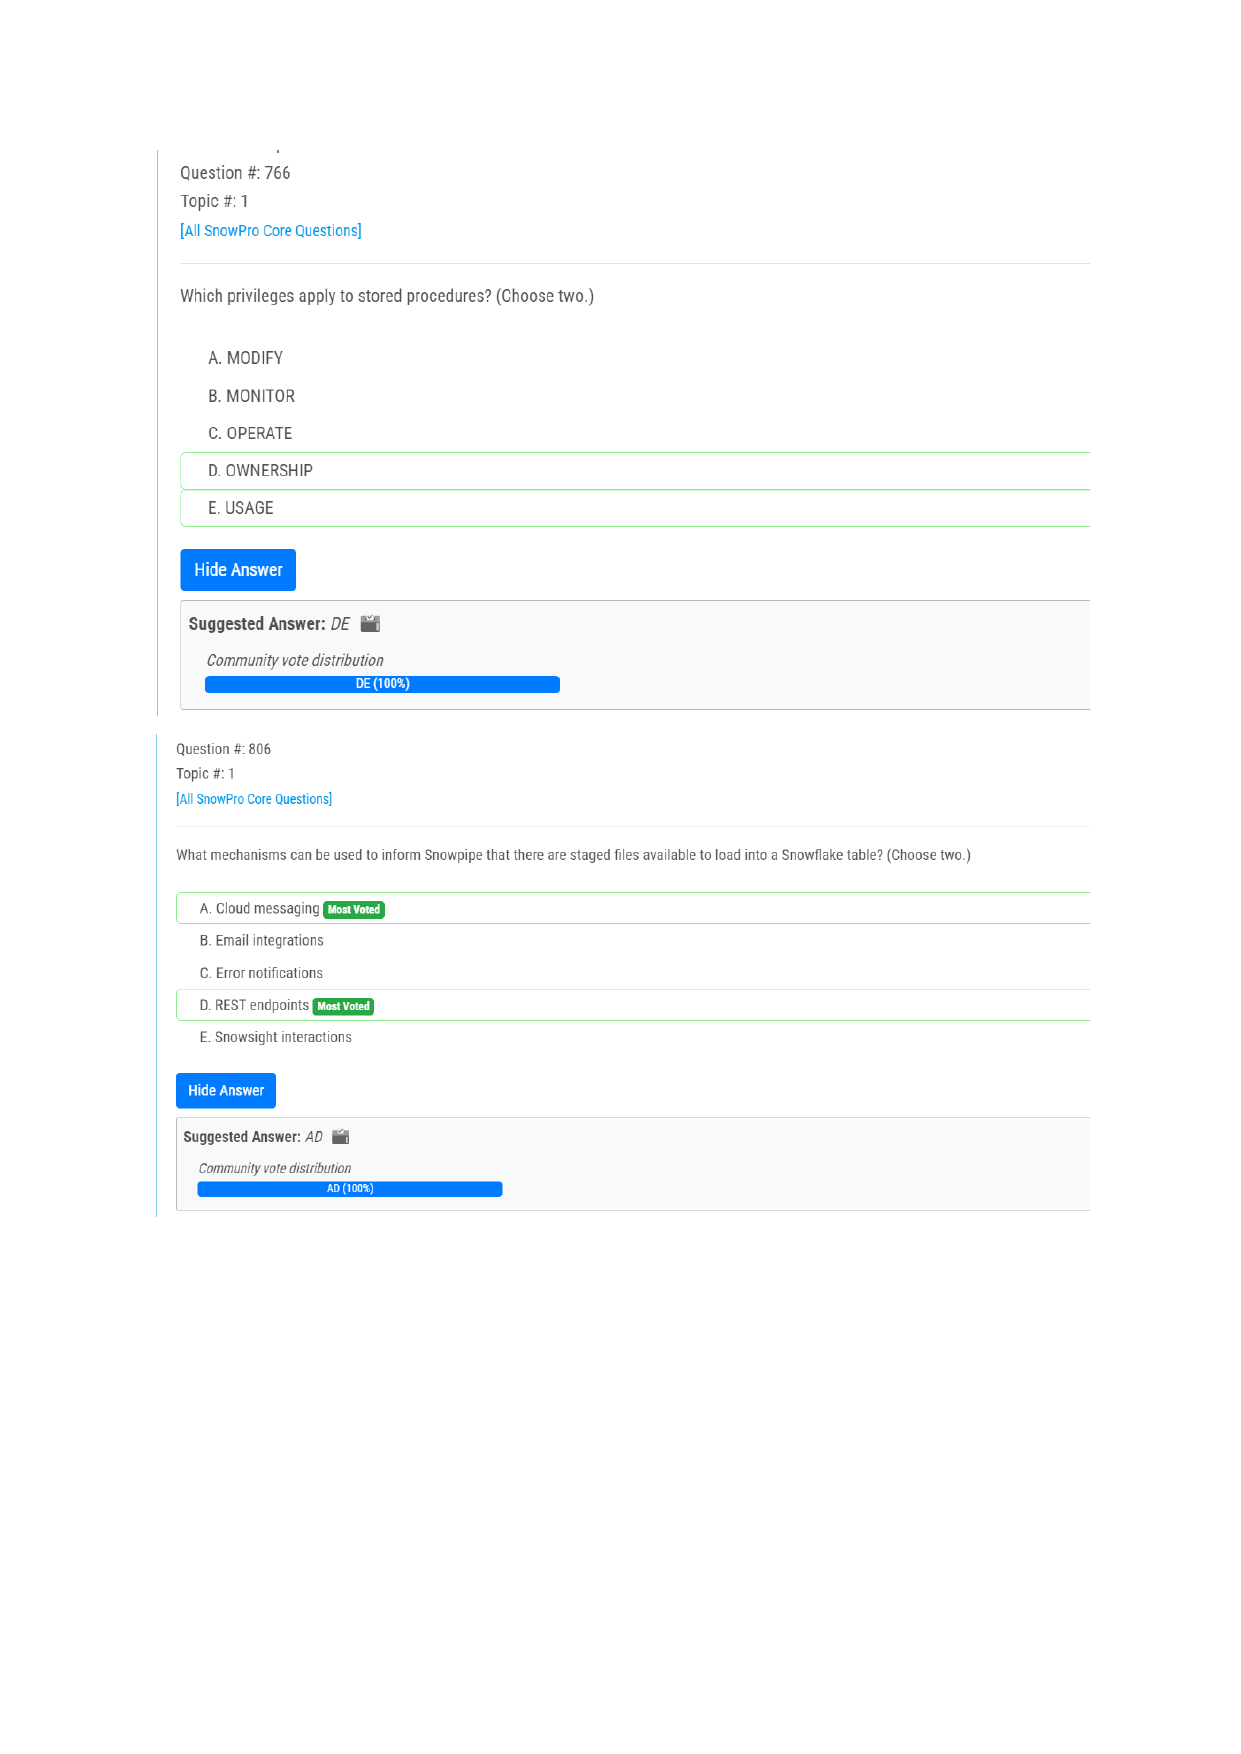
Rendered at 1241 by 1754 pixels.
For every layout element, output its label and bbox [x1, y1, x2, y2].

picture [150, 150, 1091, 716]
picture [150, 734, 1091, 1217]
